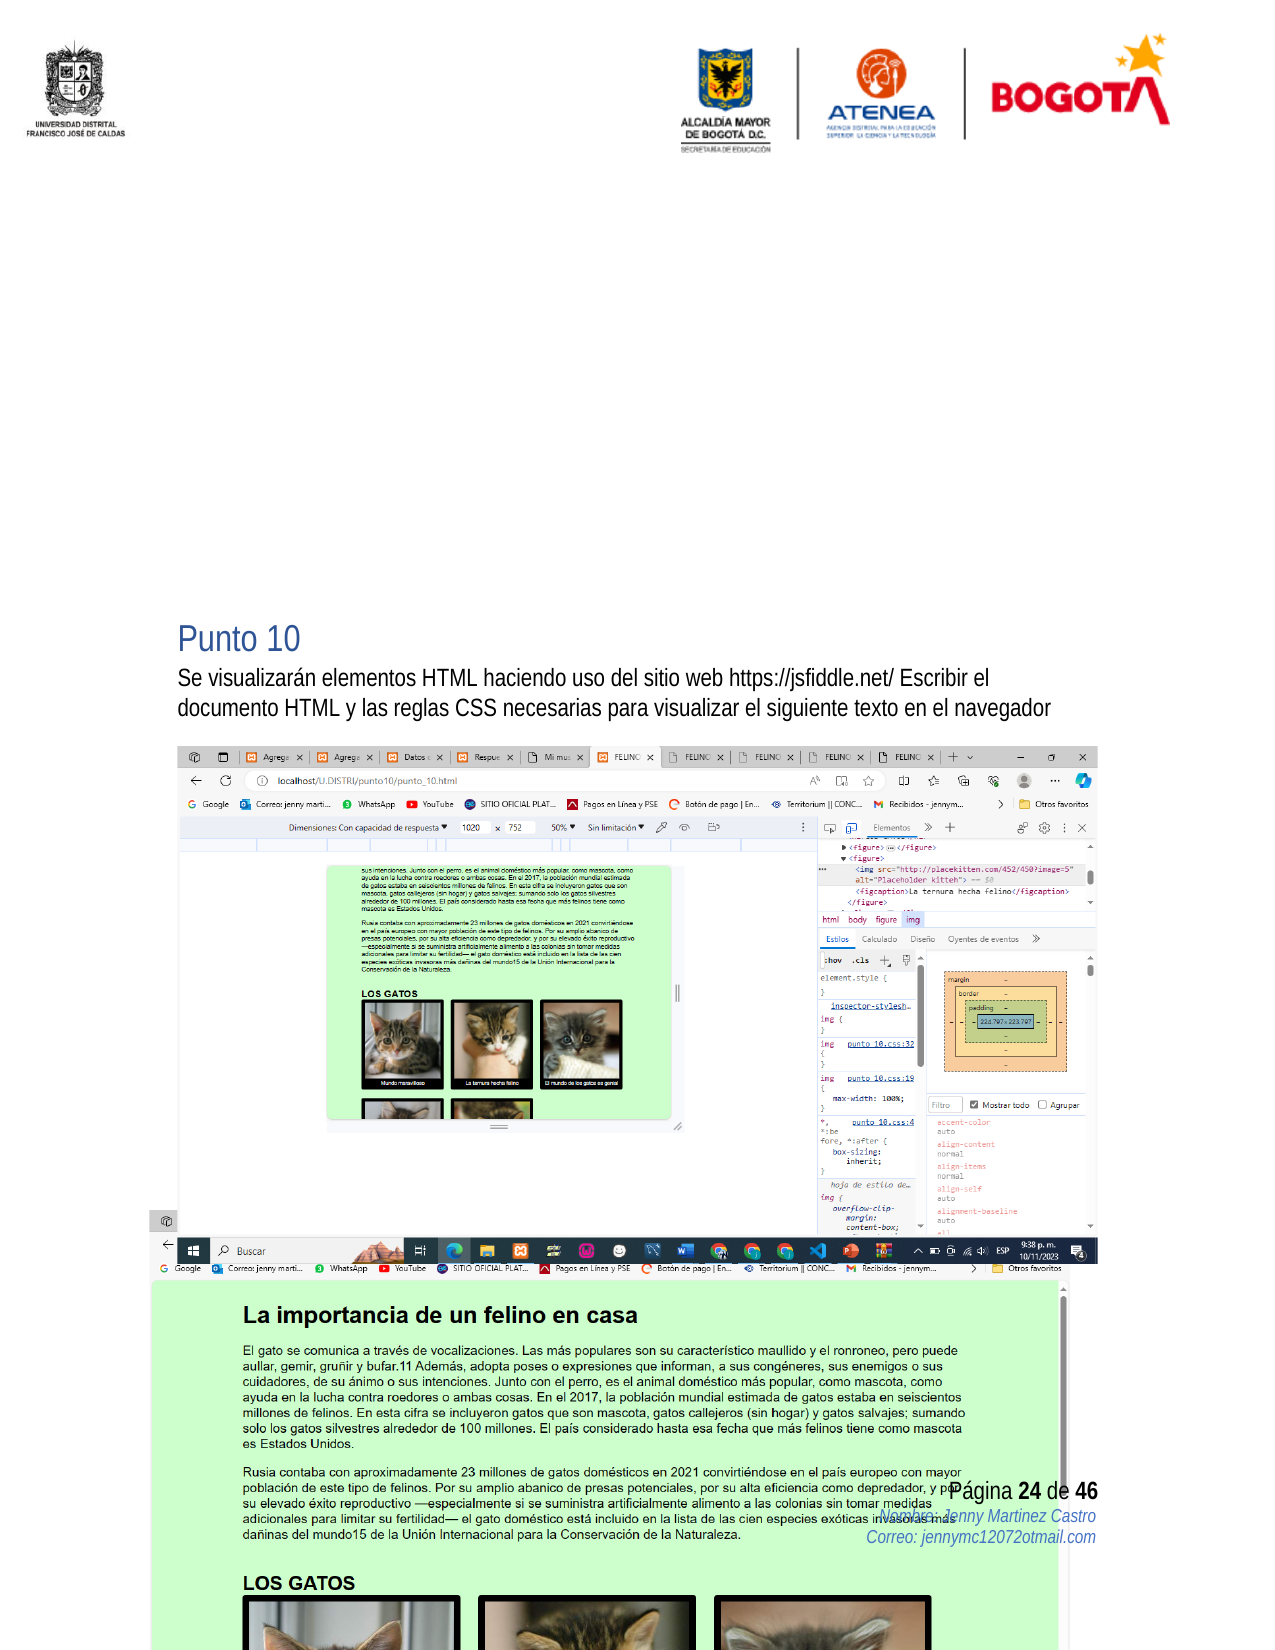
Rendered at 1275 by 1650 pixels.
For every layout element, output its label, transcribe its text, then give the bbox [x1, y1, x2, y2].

picture [0, 20, 1255, 161]
subtitle Punto 10 [177, 616, 1098, 659]
text Se visualizarán elementos HTML haciendo uso del sitio web https://jsfiddle.net/ Escribir el documento HTML y las reglas CSS necesarias para visualizar el siguiente texto en el navegador [177, 662, 1098, 722]
picture [149, 746, 1098, 1650]
